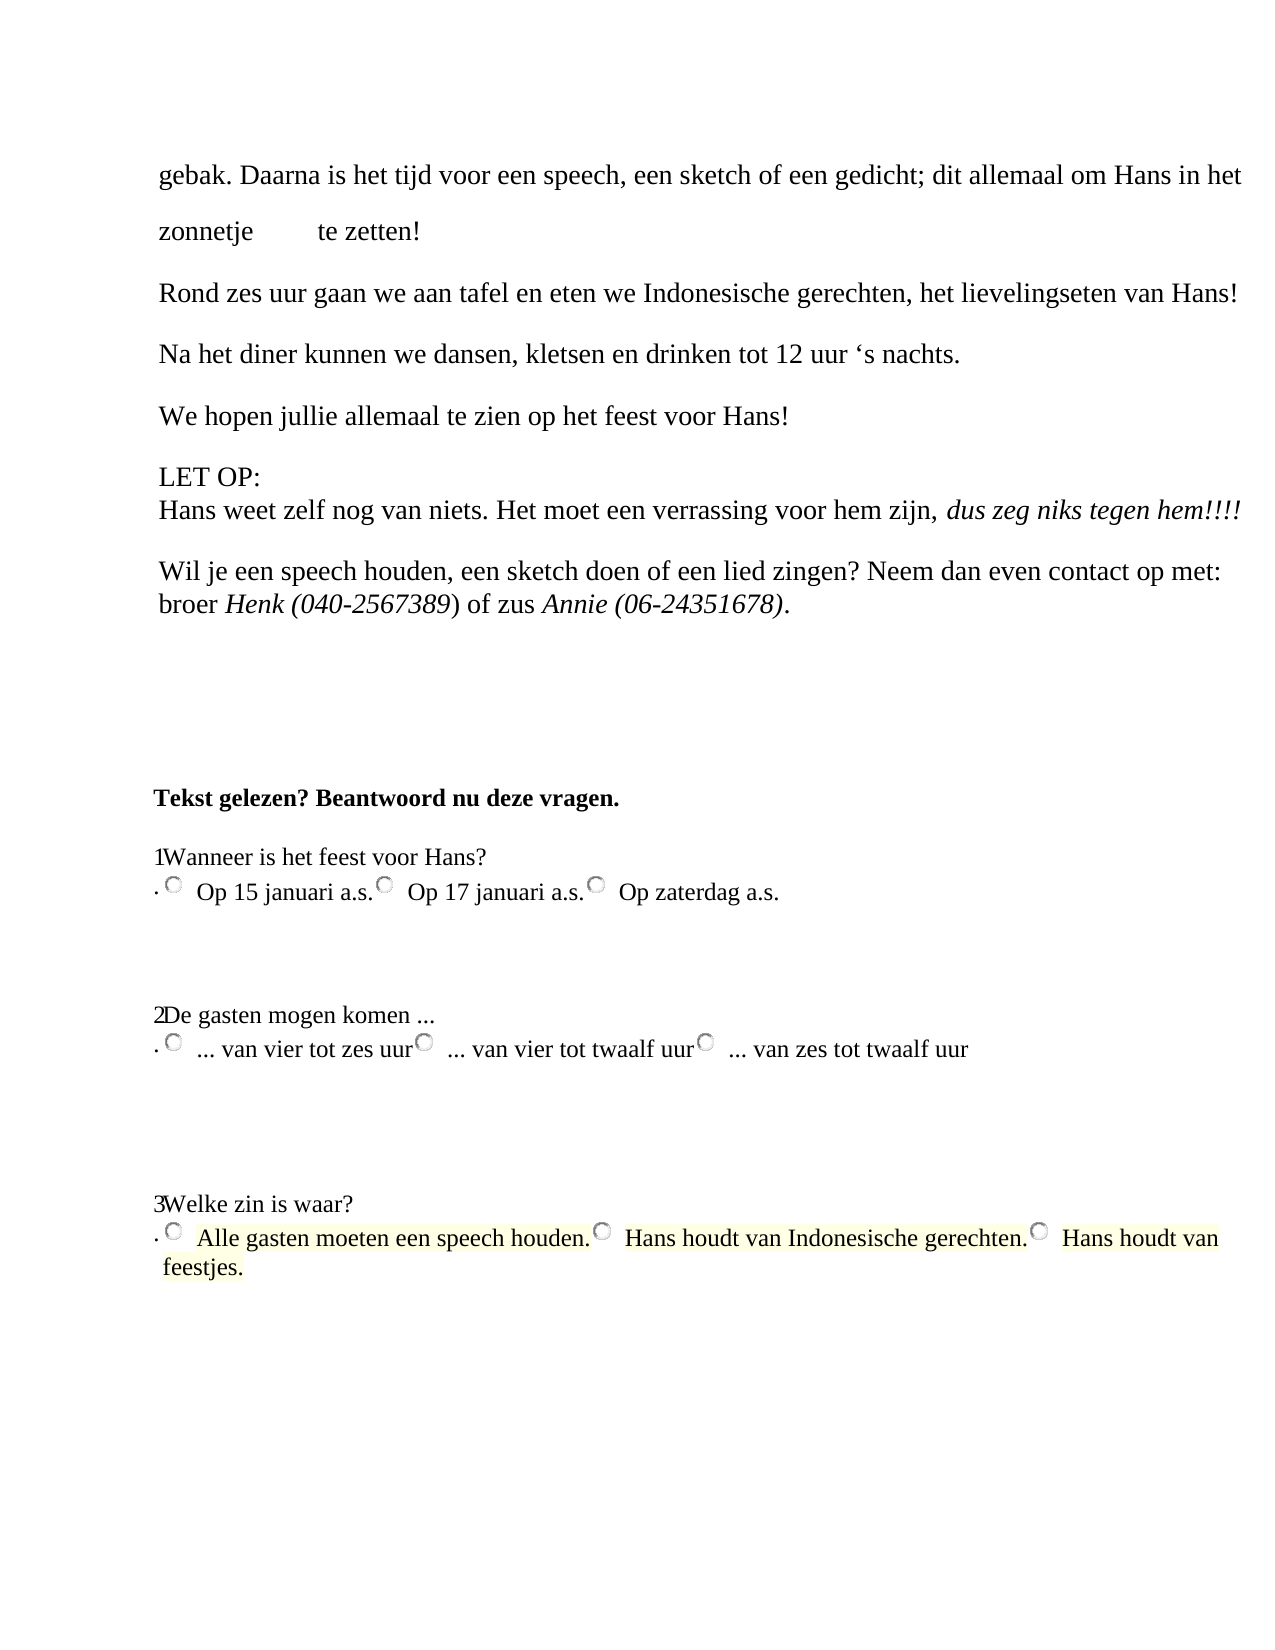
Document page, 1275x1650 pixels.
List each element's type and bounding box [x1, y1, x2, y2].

table_cell [150, 780, 1275, 1359]
table_cell [150, 150, 1275, 780]
